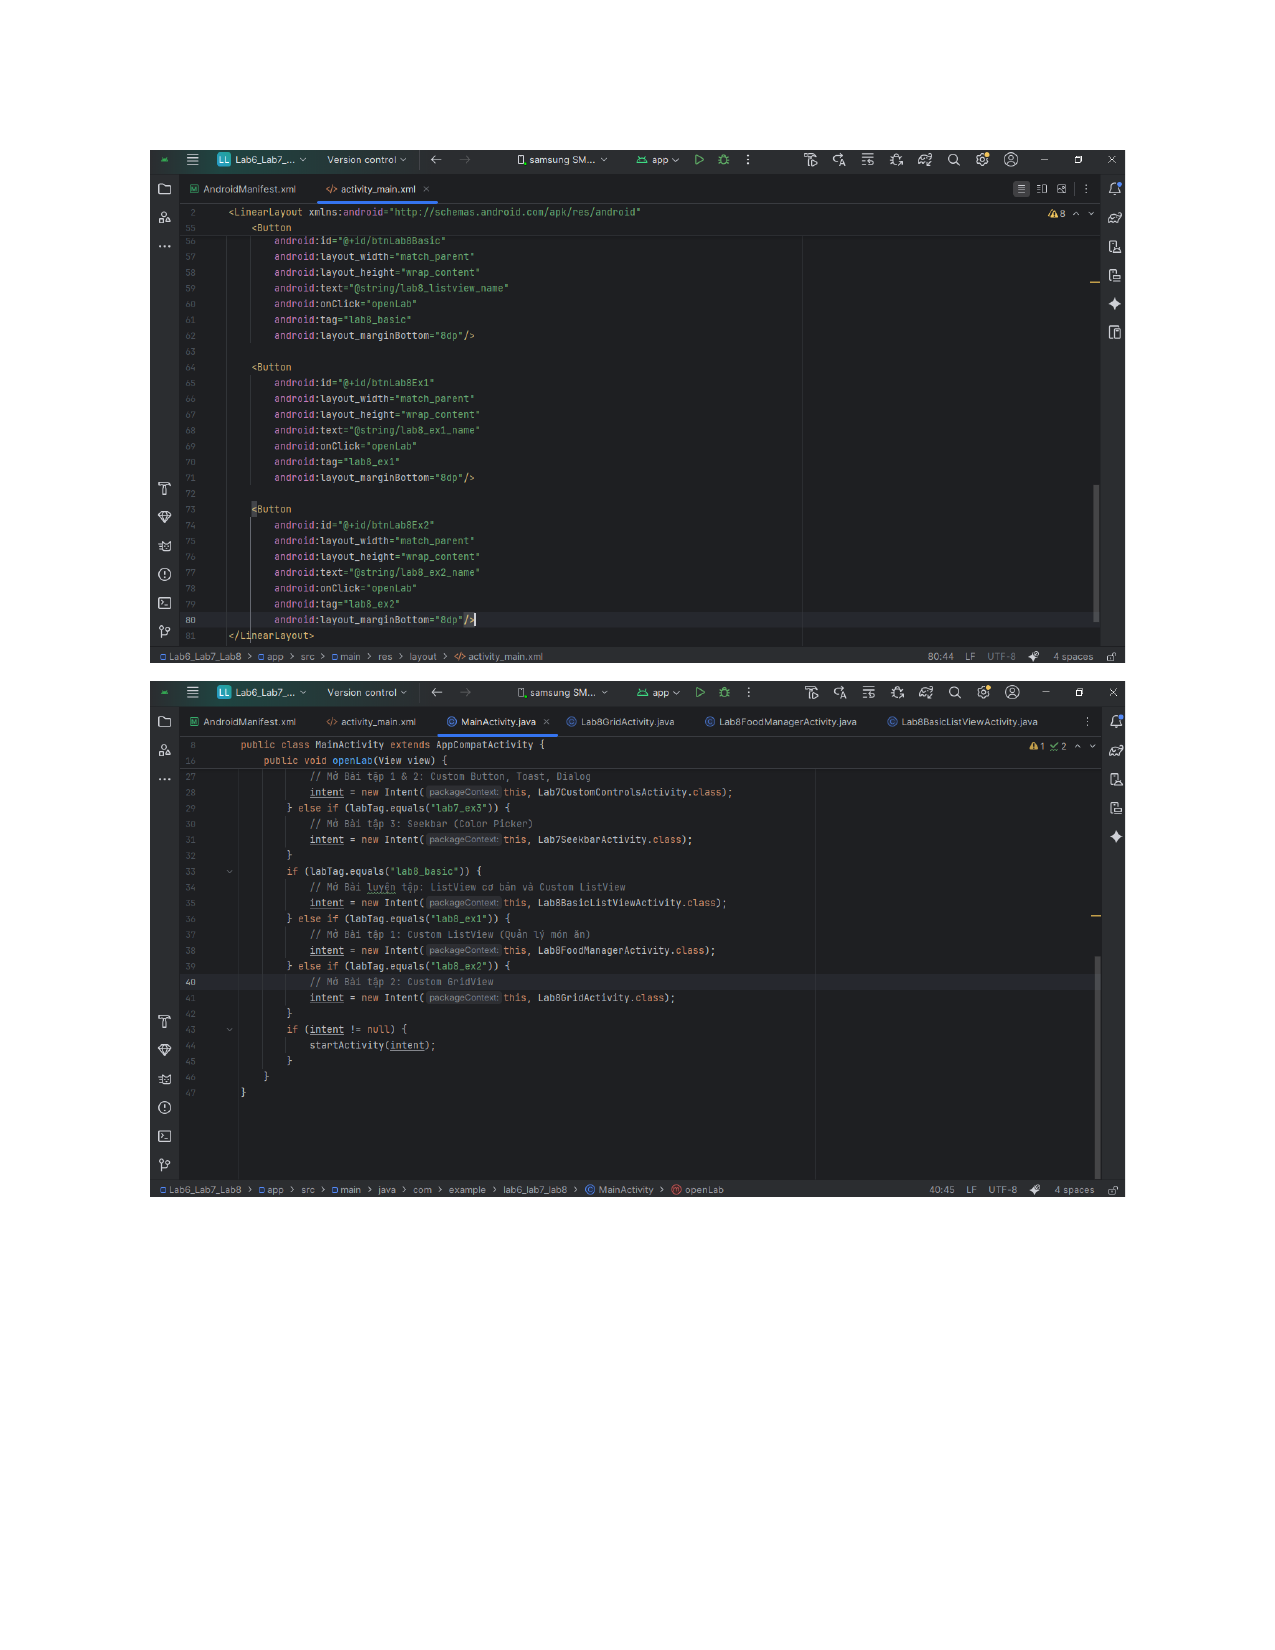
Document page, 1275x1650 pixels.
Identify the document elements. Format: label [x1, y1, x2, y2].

picture [150, 681, 1125, 1197]
picture [150, 150, 1125, 663]
